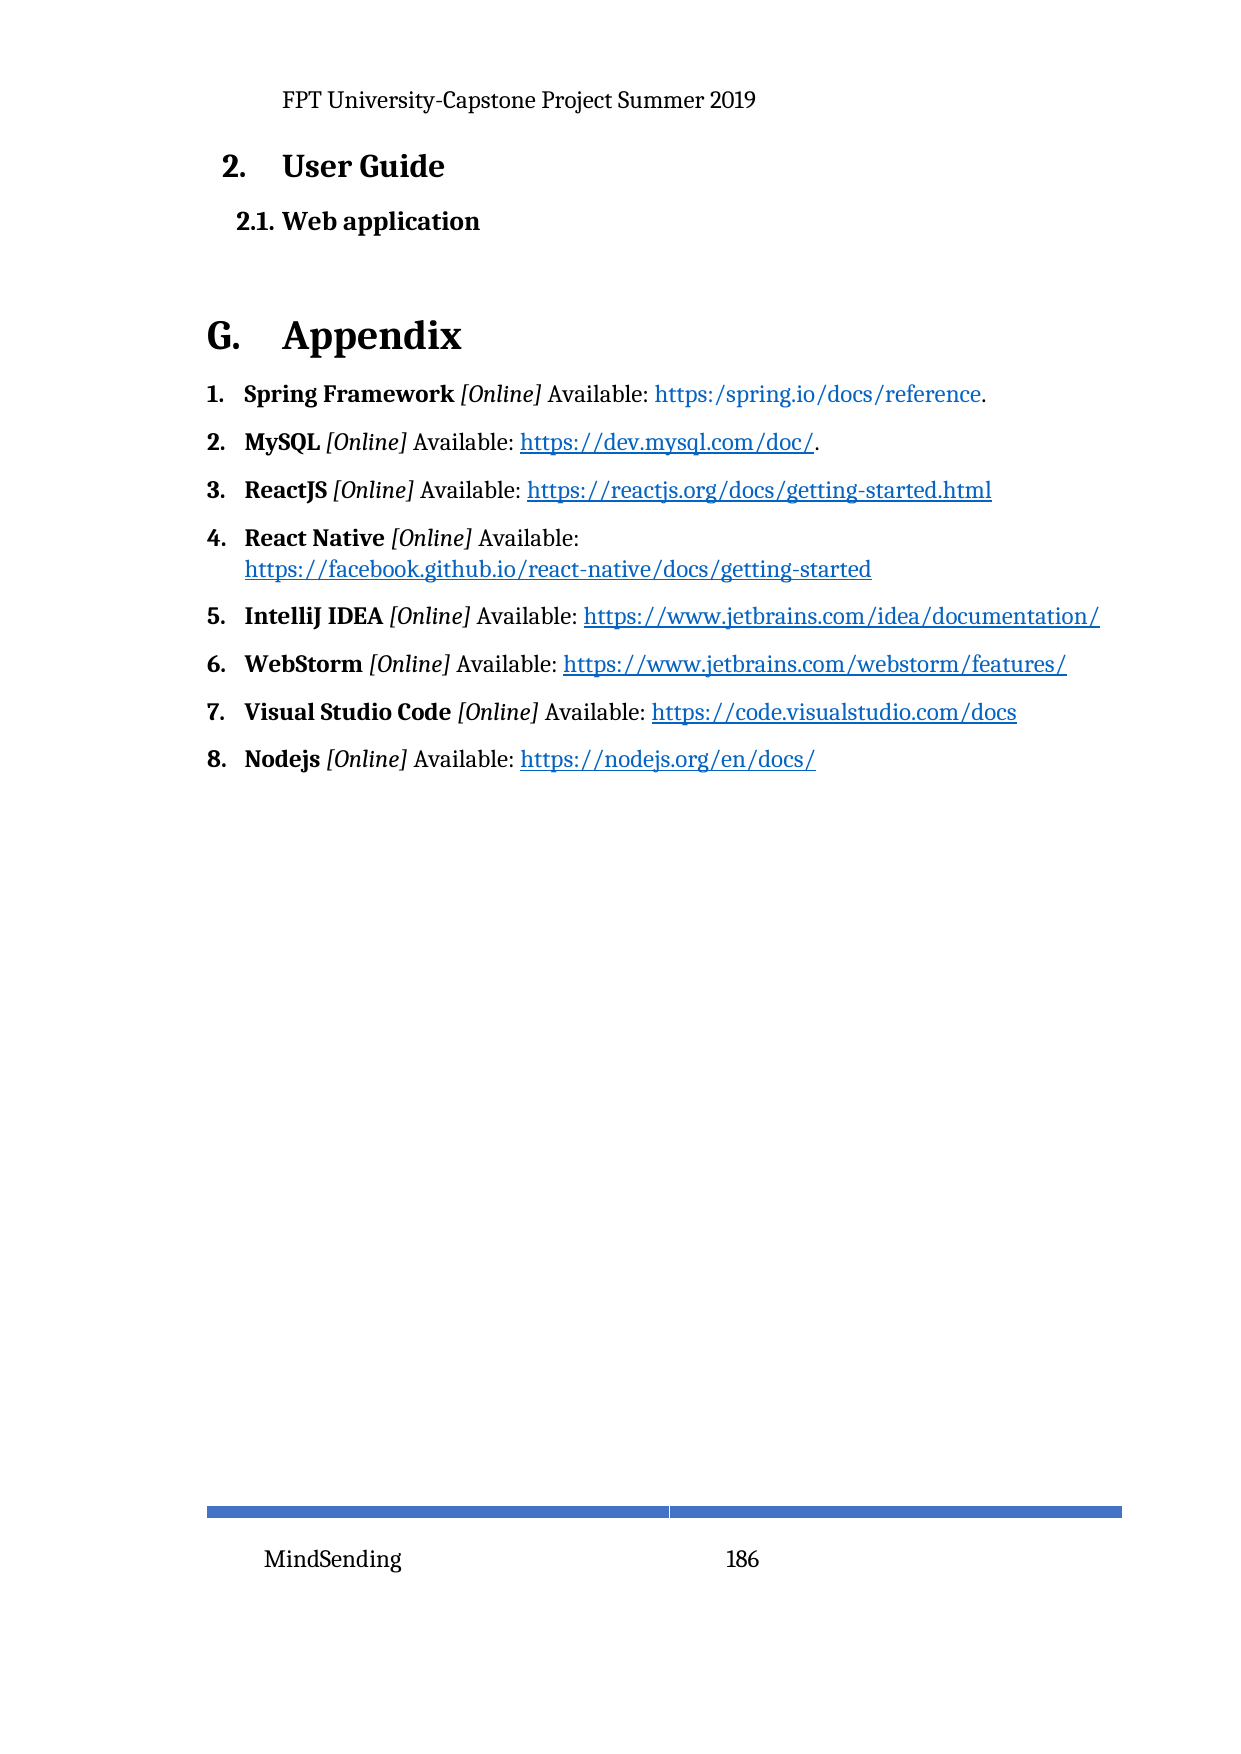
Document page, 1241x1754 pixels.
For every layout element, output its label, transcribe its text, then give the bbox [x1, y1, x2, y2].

subtitle User Guide [207, 148, 1122, 186]
list Nodejs [Online] Available: https://nodejs.org/en/docs/ [207, 745, 1122, 774]
subtitle Web application [206, 206, 1122, 237]
list Spring Framework [Online] Available: https:/spring.io/docs/reference. [207, 380, 1122, 409]
subtitle Appendix [207, 312, 1122, 360]
list WebStorm [Online] Available: https://www.jetbrains.com/webstorm/features/ [207, 650, 1122, 679]
list MySQL [Online] Available: https://dev.mysql.com/doc/. [207, 428, 1122, 457]
list IntelliJ IDEA [Online] Available: https://www.jetbrains.com/idea/documentation/ [207, 602, 1122, 631]
list React Native [Online] Available: https://facebook.github.io/react-native/docs/getting-started [207, 523, 1122, 583]
list Visual Studio Code [Online] Available: https://code.visualstudio.com/docs [207, 698, 1122, 726]
list ReactJS [Online] Available: https://reactjs.org/docs/getting-started.html [207, 476, 1122, 504]
